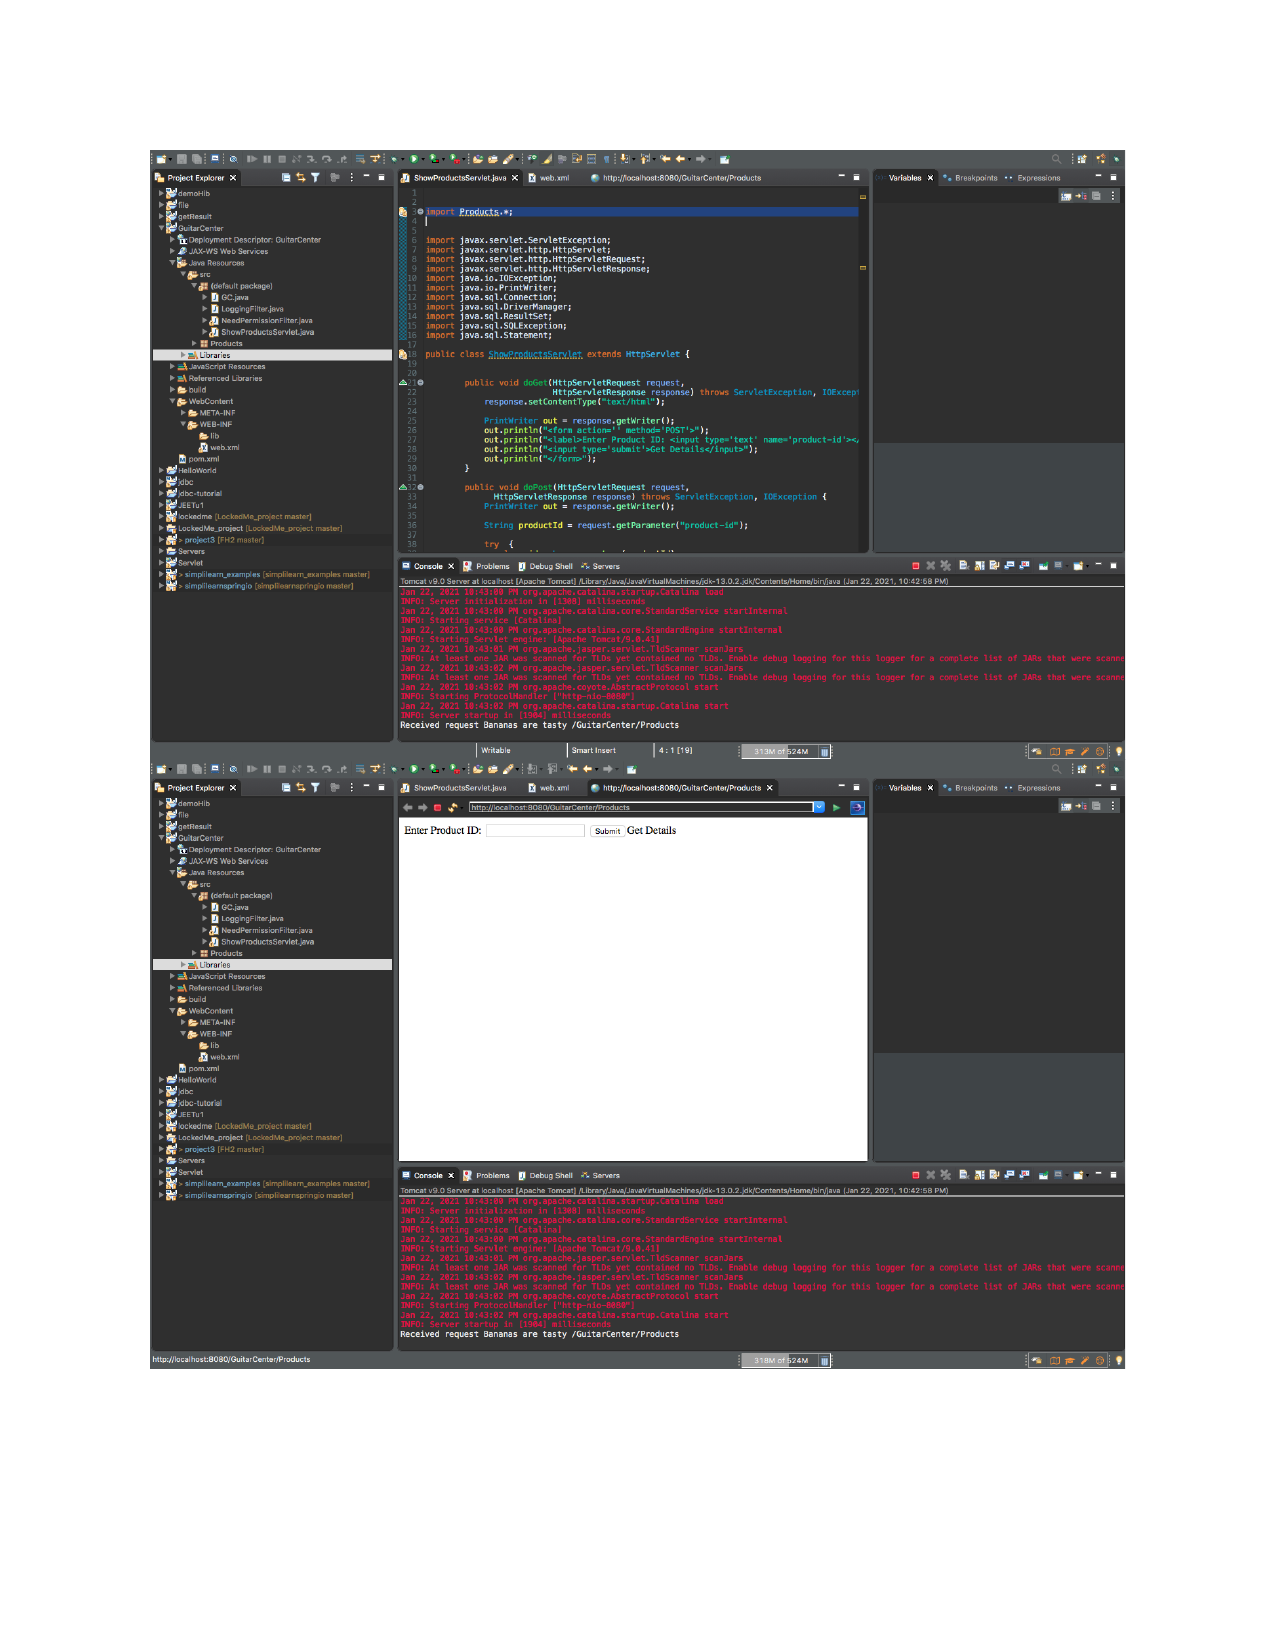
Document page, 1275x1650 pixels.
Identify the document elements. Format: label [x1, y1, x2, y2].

picture [150, 150, 1125, 1369]
